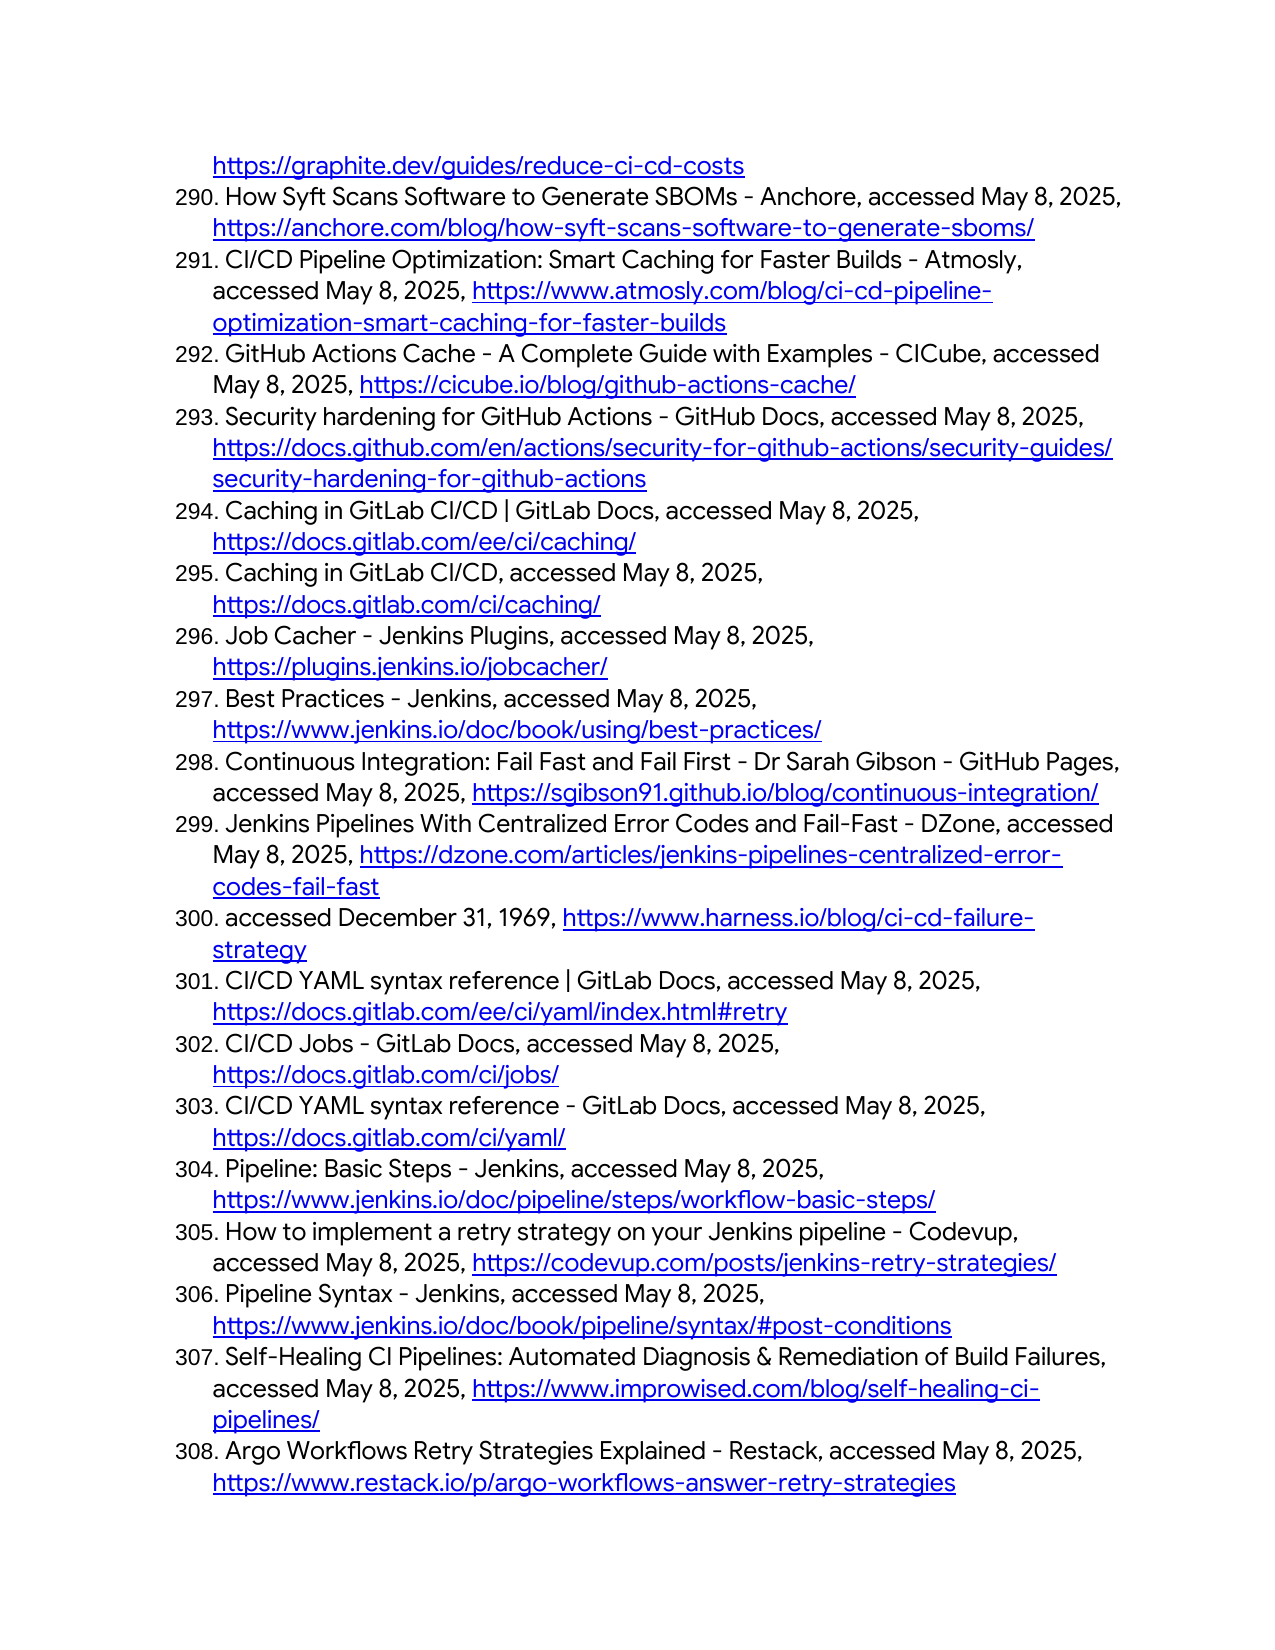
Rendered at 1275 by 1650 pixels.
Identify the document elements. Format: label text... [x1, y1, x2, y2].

list How Syft Scans Software to Generate SBOMs - Anchore, accessed May 8, 2025, https://anchore.com/blog/how-syft-scans-software-to-generate-sboms/ [175, 181, 1125, 244]
list How to implement a retry strategy on your Jenkins pipeline - Codevup, accessed May 8, 2025, https://codevup.com/posts/jenkins-retry-strategies/ [175, 1216, 1125, 1279]
list Continuous Integration: Fail Fast and Fail First - Dr Sarah Gibson - GitHub Pages, accessed May 8, 2025, https://sgibson91.github.io/blog/continuous-integration/ [175, 746, 1125, 808]
list Security hardening for GitHub Actions - GitHub Docs, accessed May 8, 2025, https://docs.github.com/en/actions/security-for-github-actions/security-guides/security-hardening-for-github-actions [175, 401, 1125, 495]
list Caching in GitLab CI/CD, accessed May 8, 2025, https://docs.gitlab.com/ci/caching/ [175, 558, 1125, 620]
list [175, 150, 1125, 181]
list CI/CD Jobs - GitLab Docs, accessed May 8, 2025, https://docs.gitlab.com/ci/jobs/ [175, 1028, 1125, 1091]
list Job Cacher - Jenkins Plugins, accessed May 8, 2025, https://plugins.jenkins.io/jobcacher/ [175, 620, 1125, 683]
list Jenkins Pipelines With Centralized Error Codes and Fail-Fast - DZone, accessed May 8, 2025, https://dzone.com/articles/jenkins-pipelines-centralized-error-codes-fail-fast [175, 808, 1125, 902]
list Argo Workflows Retry Strategies Explained - Restack, accessed May 8, 2025, https://www.restack.io/p/argo-workflows-answer-retry-strategies [175, 1436, 1125, 1498]
list Caching in GitLab CI/CD | GitLab Docs, accessed May 8, 2025, https://docs.gitlab.com/ee/ci/caching/ [175, 495, 1125, 558]
list Best Practices - Jenkins, accessed May 8, 2025, https://www.jenkins.io/doc/book/using/best-practices/ [175, 683, 1125, 746]
list accessed December 31, 1969, https://www.harness.io/blog/ci-cd-failure-strategy [175, 902, 1125, 965]
list CI/CD Pipeline Optimization: Smart Caching for Faster Builds - Atmosly, accessed May 8, 2025, https://www.atmosly.com/blog/ci-cd-pipeline-optimization-smart-caching-for-faster-builds [175, 244, 1125, 338]
list GitHub Actions Cache - A Complete Guide with Examples - CICube, accessed May 8, 2025, https://cicube.io/blog/github-actions-cache/ [175, 338, 1125, 401]
list CI/CD YAML syntax reference - GitLab Docs, accessed May 8, 2025, https://docs.gitlab.com/ci/yaml/ [175, 1091, 1125, 1153]
list Pipeline Syntax - Jenkins, accessed May 8, 2025, https://www.jenkins.io/doc/book/pipeline/syntax/#post-conditions [175, 1279, 1125, 1341]
list Pipeline: Basic Steps - Jenkins, accessed May 8, 2025, https://www.jenkins.io/doc/pipeline/steps/workflow-basic-steps/ [175, 1153, 1125, 1216]
list Self-Healing CI Pipelines: Automated Diagnosis & Remediation of Build Failures, accessed May 8, 2025, https://www.improwised.com/blog/self-healing-ci-pipelines/ [175, 1341, 1125, 1436]
list CI/CD YAML syntax reference | GitLab Docs, accessed May 8, 2025, https://docs.gitlab.com/ee/ci/yaml/index.html#retry [175, 965, 1125, 1028]
